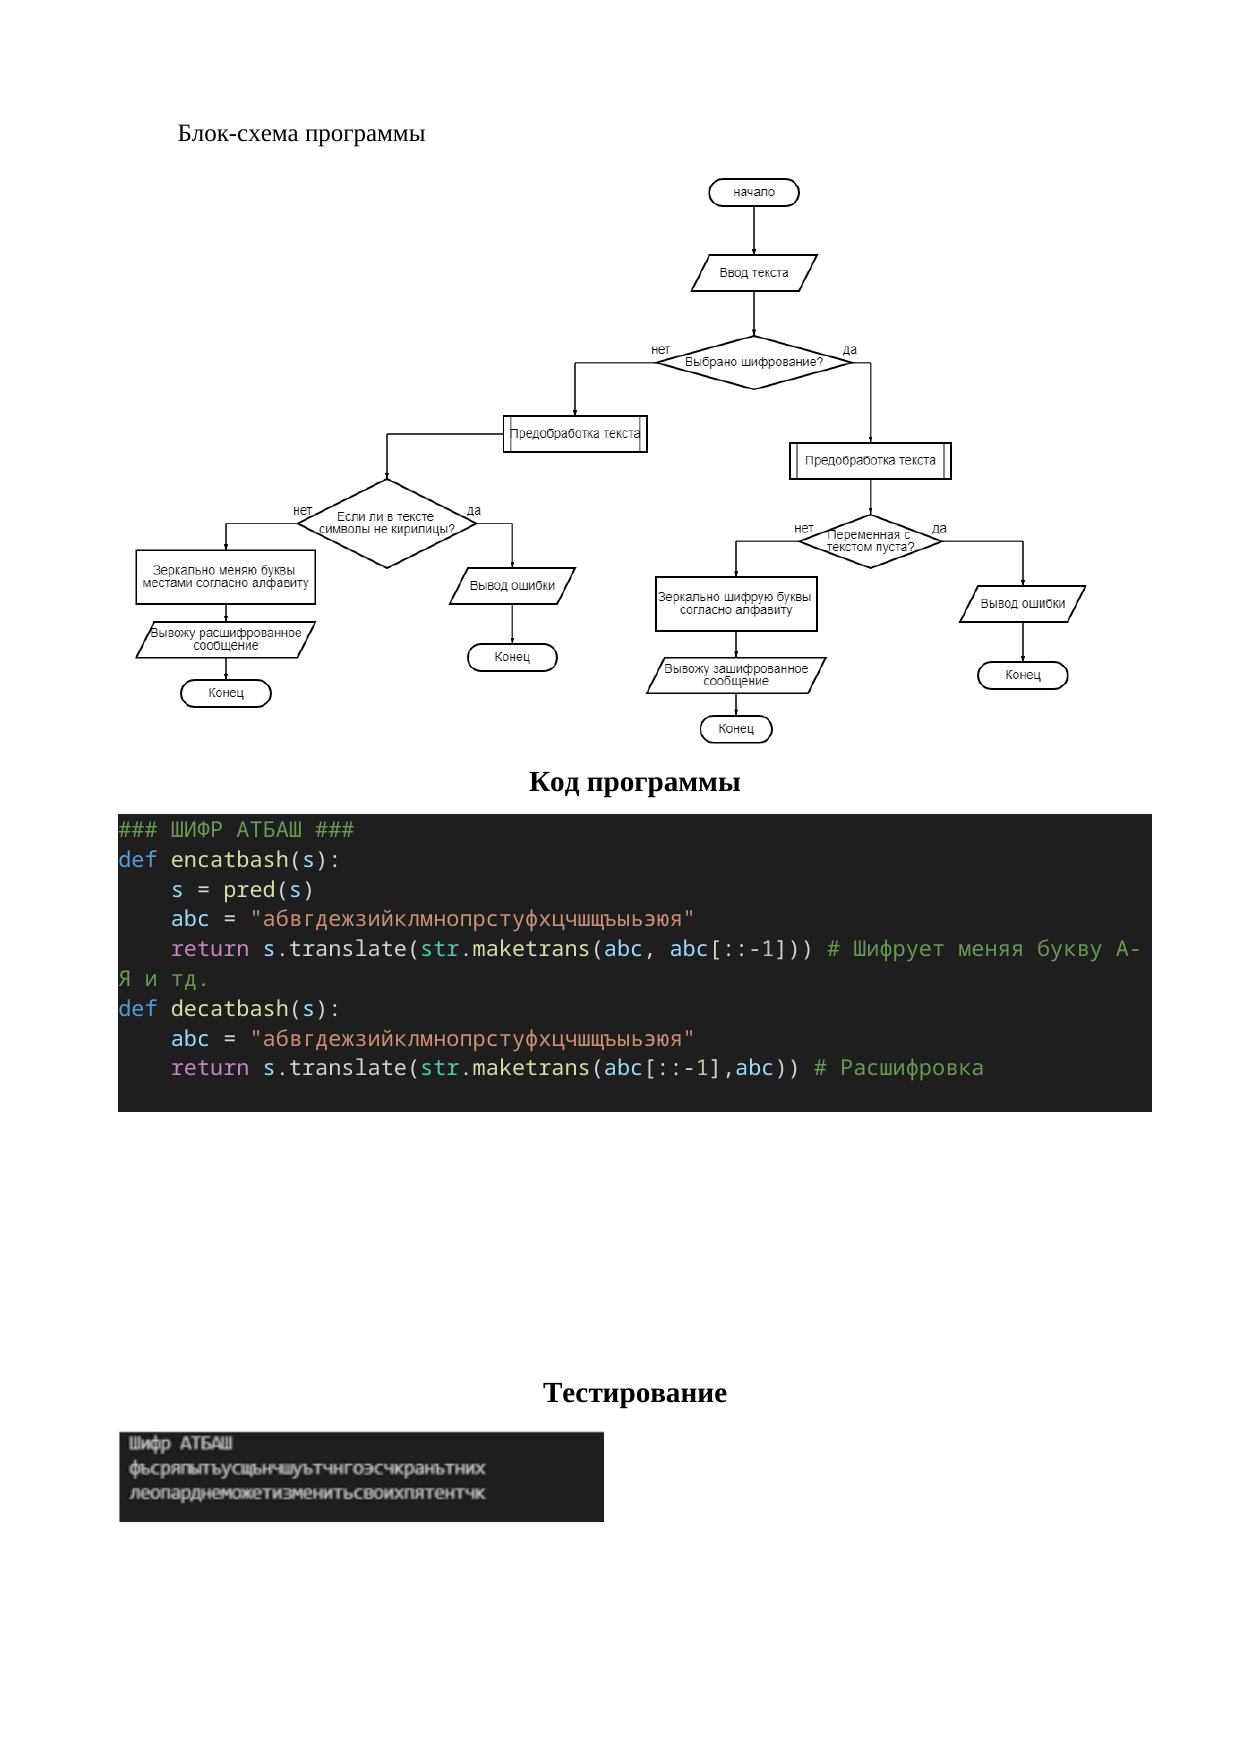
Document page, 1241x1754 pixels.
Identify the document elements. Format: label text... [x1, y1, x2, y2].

picture [118, 161, 1094, 760]
text def decatbash(s): [118, 993, 1152, 1022]
text abc = "абвгдежзийклмнопрстуфхцчшщъыьэюя" [118, 1022, 1152, 1052]
subtitle Код программы [118, 764, 1152, 797]
text return s.translate(str.maketrans(abc[::-1],abc)) # Расшифровка [118, 1052, 1152, 1082]
text return s.translate(str.maketrans(abc, abc[::-1])) # Шифрует меняя букву А-Я и тд. [118, 933, 1152, 993]
text ### ШИФР АТБАШ ### [118, 814, 1152, 844]
picture [118, 1425, 604, 1522]
text def encatbash(s): [118, 844, 1152, 873]
subtitle Блок-схема программы [118, 118, 1152, 147]
text abc = "абвгдежзийклмнопрстуфхцчшщъыьэюя" [118, 903, 1152, 933]
text s = pred(s) [118, 873, 1152, 903]
subtitle Тестирование [118, 1375, 1152, 1408]
